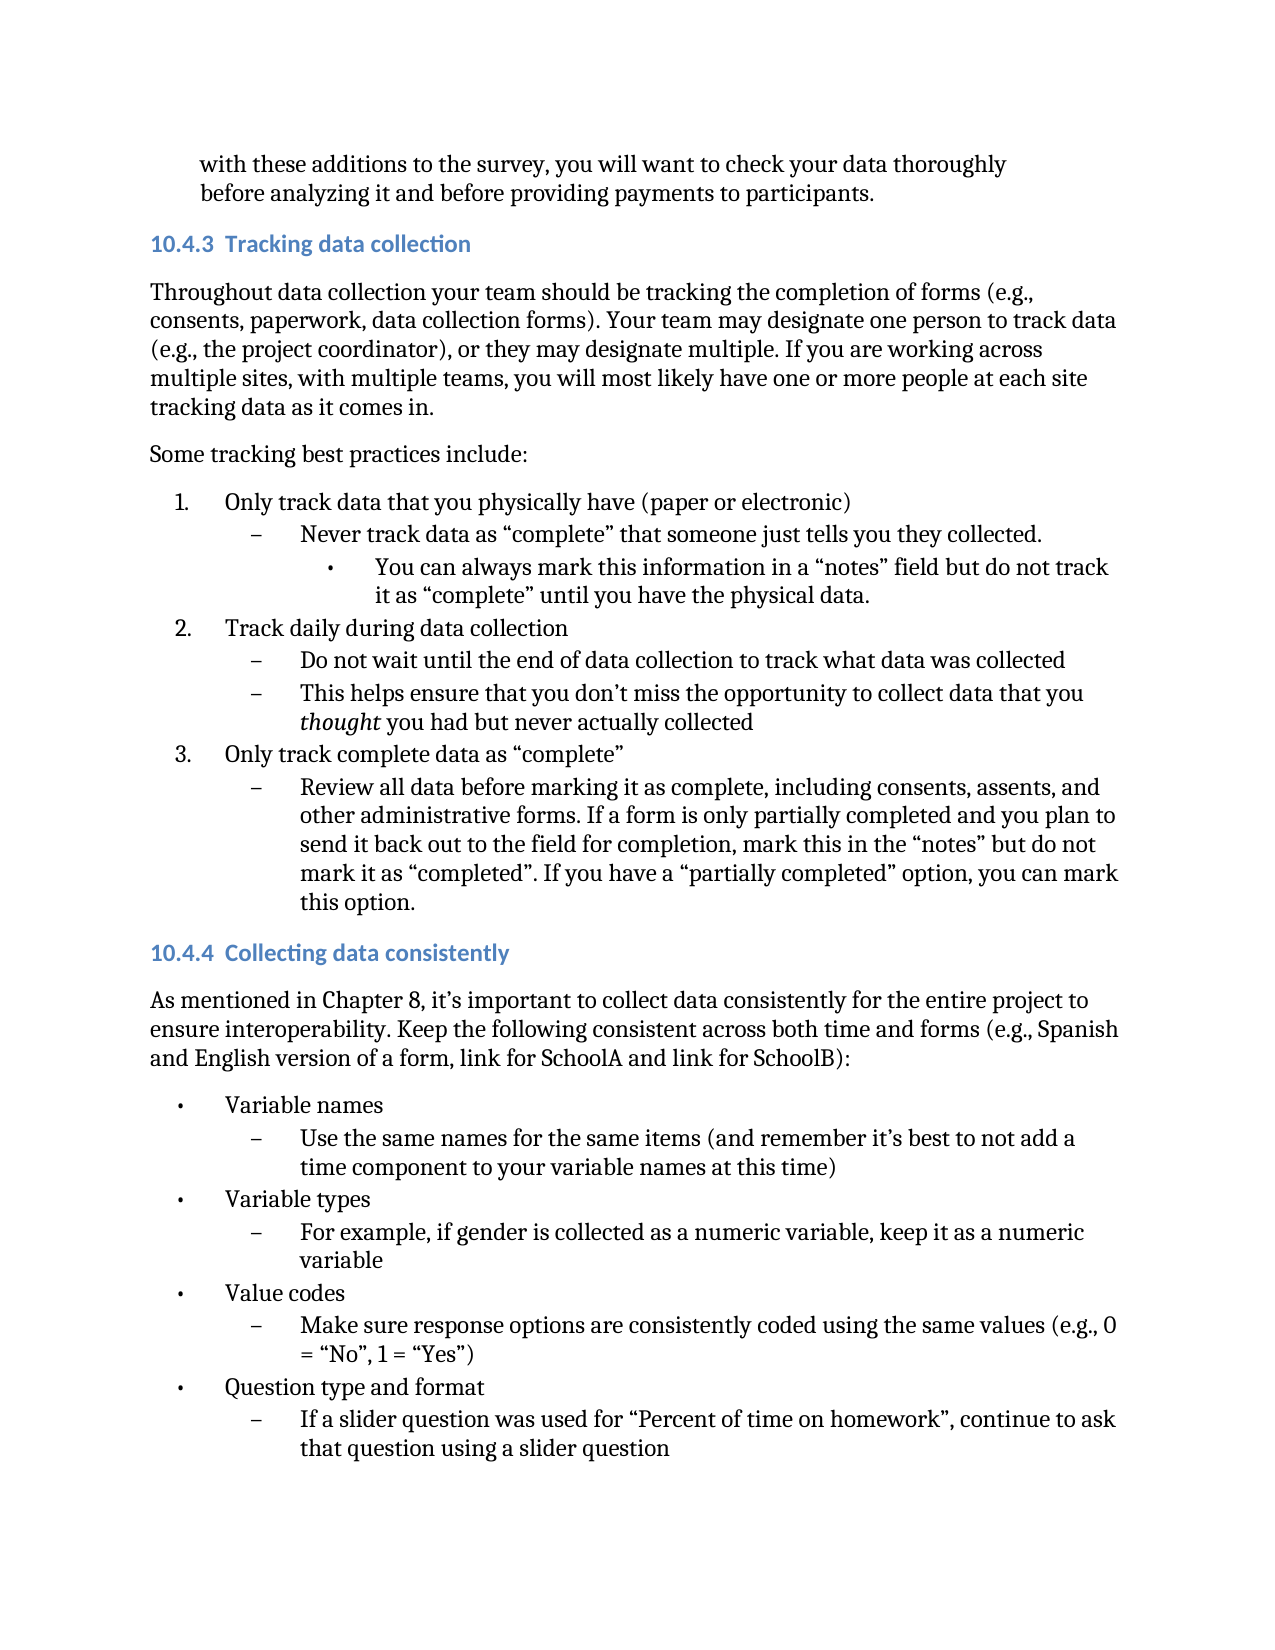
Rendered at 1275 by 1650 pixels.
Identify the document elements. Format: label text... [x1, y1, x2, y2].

text Throughout data collection your team should be tracking the completion of forms (e.g., consents, paperwork, data collection forms). Your team may designate one person to track data (e.g., the project coordinator), or they may designate multiple. If you are working across multiple sites, with multiple teams, you will most likely have one or more people at each site tracking data as it comes in. [150, 278, 1125, 421]
list You can always mark this information in a “notes” field but do not track it as “complete” until you have the physical data. [325, 553, 1125, 610]
list Use the same names for the same items (and remember it’s best to not add a time component to your variable names at this time) [250, 1124, 1125, 1181]
list Make sure response options are consistently coded using the same values (e.g., 0 = “No”, 1 = “Yes”) [250, 1311, 1125, 1369]
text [200, 150, 1075, 207]
list Variable names [175, 1091, 1125, 1120]
list This helps ensure that you don’t miss the opportunity to collect data that you thought you had but never actually collected [250, 679, 1125, 736]
list Do not wait until the end of data collection to track what data was collected [250, 646, 1125, 675]
list Only track data that you physically have (paper or electronic) [175, 488, 1125, 516]
list Never track data as “complete” that someone just tells you they collected. [250, 520, 1125, 549]
list Variable types [175, 1185, 1125, 1214]
list Only track complete data as “complete” [175, 740, 1125, 769]
list If a slider question was used for “Percent of time on homework”, continue to ask that question using a slider question [250, 1405, 1125, 1463]
text As mentioned in Chapter 8, it’s important to collect data consistently for the entire project to ensure interoperability. Keep the following consistent across both time and forms (e.g., Spanish and English version of a form, link for SchoolA and link for SchoolB): [150, 986, 1125, 1073]
list Question type and format [175, 1373, 1125, 1401]
list Value codes [175, 1279, 1125, 1308]
text Some tracking best practices include: [150, 440, 1125, 469]
subtitle 10.4.3 Tracking data collection [150, 228, 1125, 259]
list Review all data before marking it as complete, including consents, assents, and other administrative forms. If a form is only partially completed and you plan to send it back out to the field for completion, mark this in the “notes” but do not mark it as “completed”. If you have a “partially completed” option, you can mark this option. [250, 773, 1125, 916]
list Track daily during data collection [175, 614, 1125, 643]
list For example, if gender is collected as a numeric variable, keep it as a numeric variable [250, 1218, 1125, 1275]
subtitle 10.4.4 Collecting data consistently [150, 937, 1125, 968]
